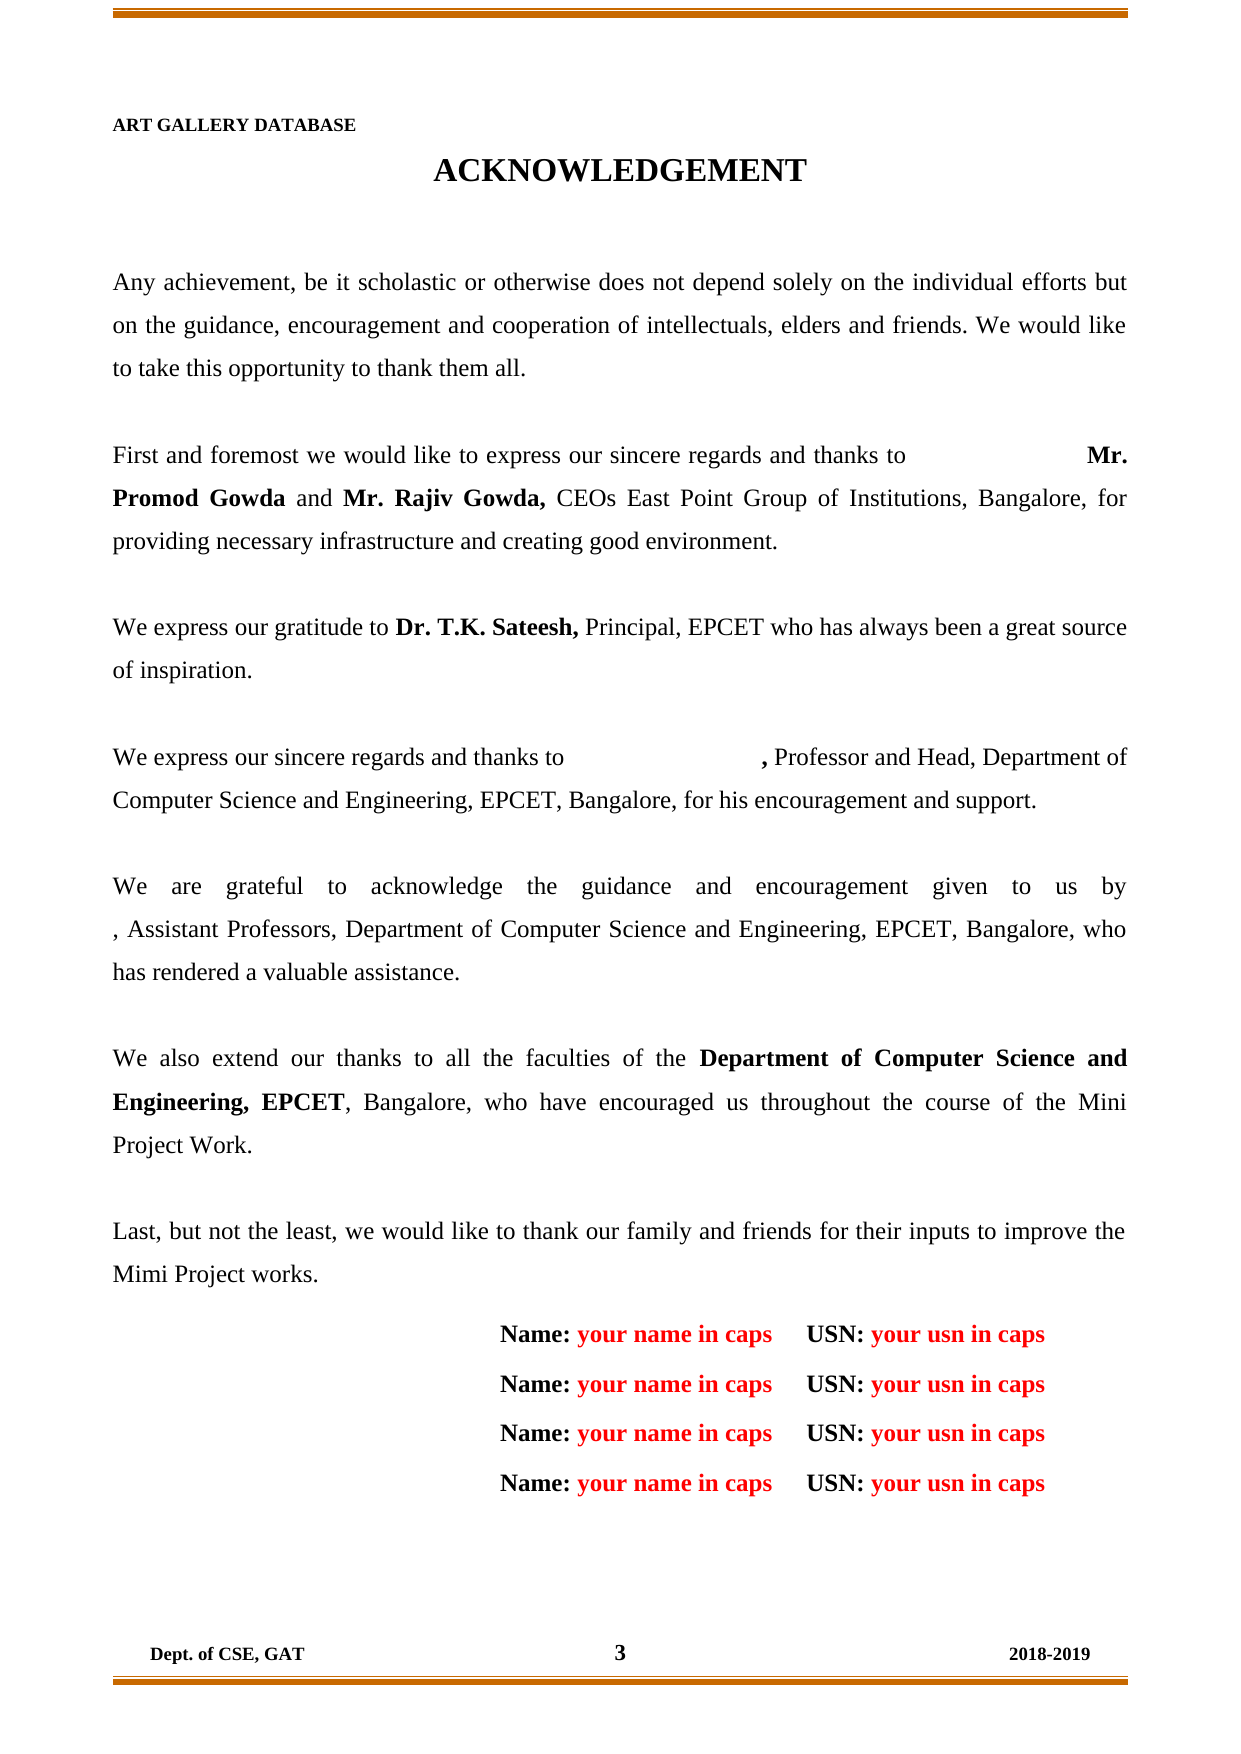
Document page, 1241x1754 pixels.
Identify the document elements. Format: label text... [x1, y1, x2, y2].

text Name: your name in caps USN: your usn in caps [412, 1369, 1128, 1397]
text Any achievement, be it scholastic or otherwise does not depend solely on the individual efforts but on the guidance, encouragement and cooperation of intellectuals, elders and friends. We would like to take this opportunity to thank them all. [112, 267, 1128, 382]
text ACKNOWLEDGEMENT [112, 150, 1128, 188]
text We are grateful to acknowledge the guidance and encouragement given to us by , Assistant Professors, Department of Computer Science and Engineering, EPCET, Bangalore, who has rendered a valuable assistance. [112, 871, 1128, 986]
text We express our gratitude to Dr. T.K. Sateesh, Principal, EPCET who has always been a great source of inspiration. [112, 612, 1128, 684]
text We also extend our thanks to all the faculties of the Department of Computer Science and Engineering, EPCET, Bangalore, who have encouraged us throughout the course of the Mini Project Work. [112, 1043, 1128, 1158]
text Last, but not the least, we would like to thank our family and friends for their inputs to improve the Mimi Project works. [112, 1216, 1128, 1288]
text Name: your name in caps USN: your usn in caps [337, 1468, 1128, 1497]
text We express our sincere regards and thanks to , Professor and Head, Department of Computer Science and Engineering, EPCET, Bangalore, for his encouragement and support. [112, 742, 1128, 813]
text Name: your name in caps USN: your usn in caps [337, 1319, 1128, 1348]
text Name: your name in caps USN: your usn in caps [337, 1418, 1128, 1447]
text First and foremost we would like to express our sincere regards and thanks to Mr. Promod Gowda and Mr. Rajiv Gowda, CEOs East Point Group of Institutions, Bangalore, for providing necessary infrastructure and creating good environment. [112, 440, 1128, 555]
